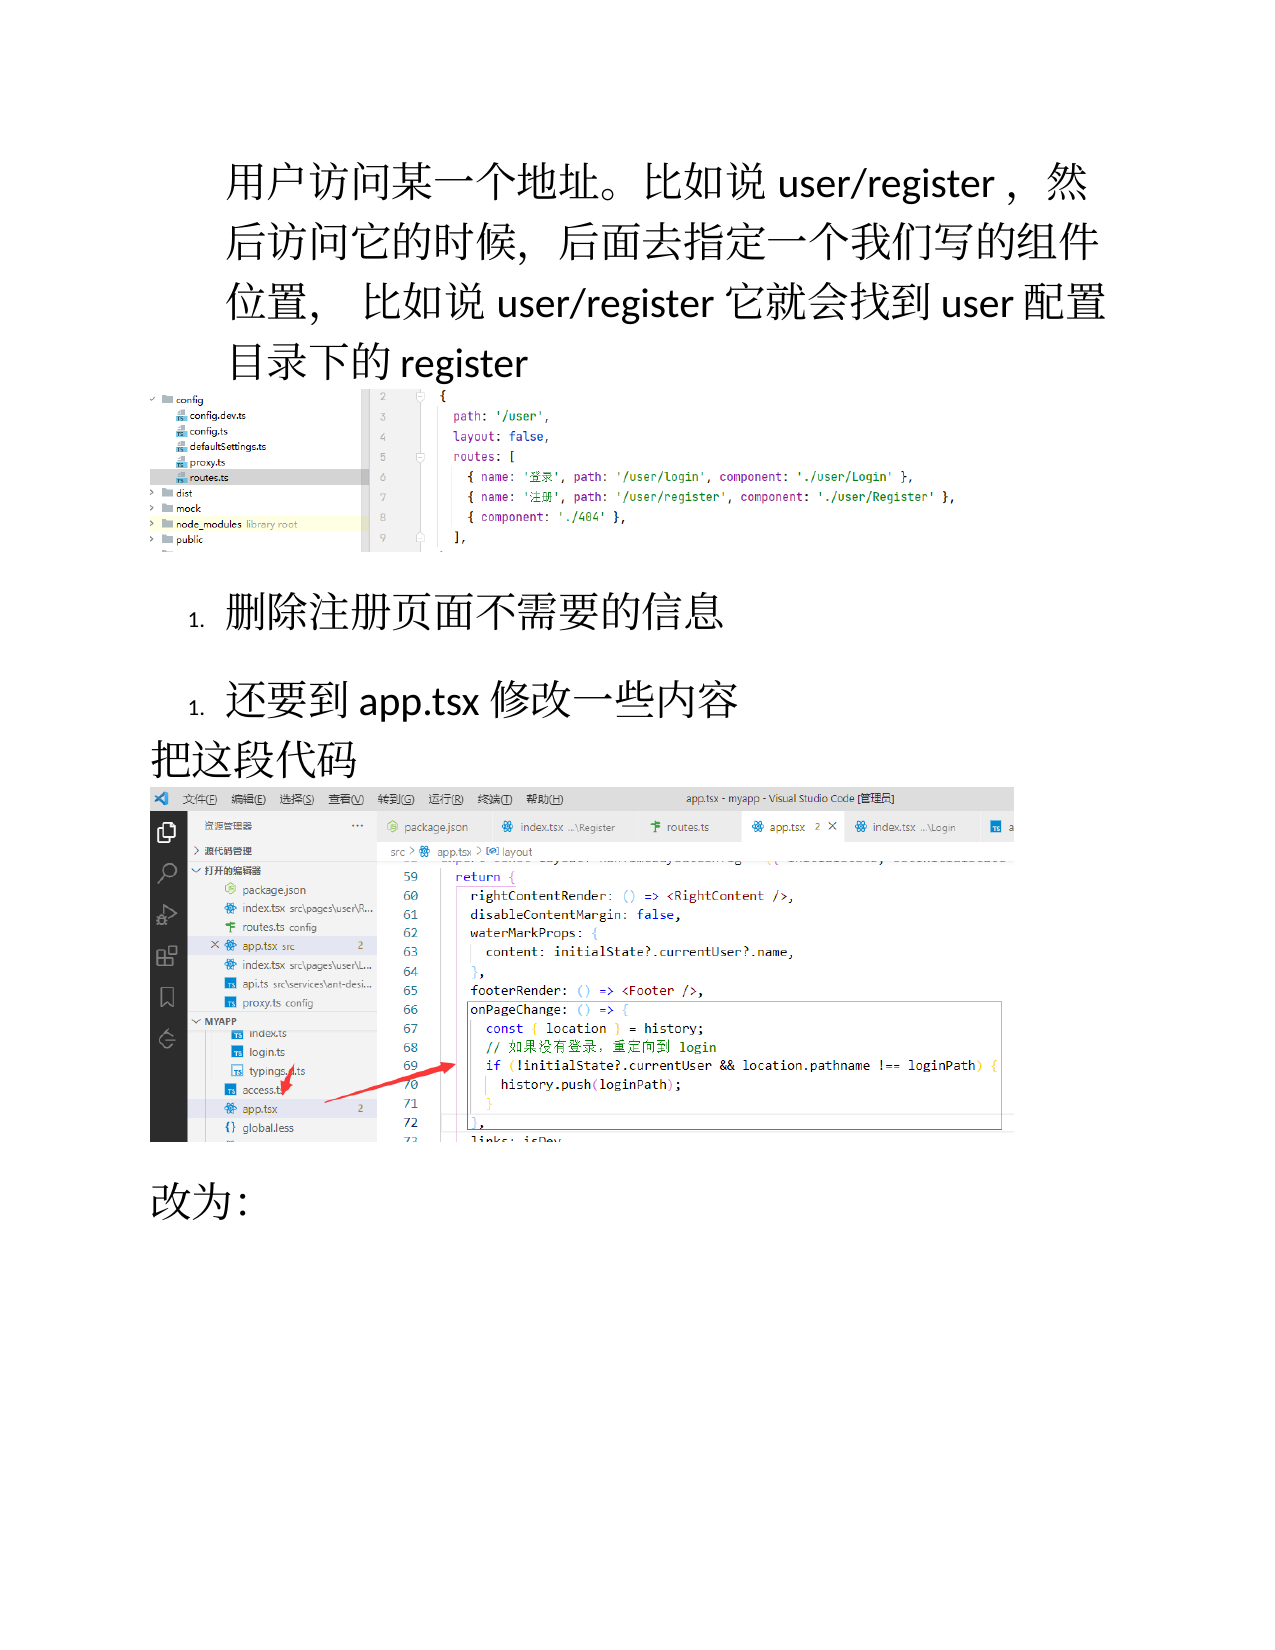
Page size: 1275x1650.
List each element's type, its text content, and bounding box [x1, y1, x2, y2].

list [187, 150, 1125, 389]
picture [150, 787, 1014, 1142]
text 把这段代码 [150, 727, 1125, 787]
list 还要到app.tsx 修改一些内容 [187, 667, 1125, 727]
text 改为： [150, 1170, 1125, 1229]
picture [150, 389, 1014, 552]
list 删除注册页面不需要的信息 [187, 579, 1125, 639]
